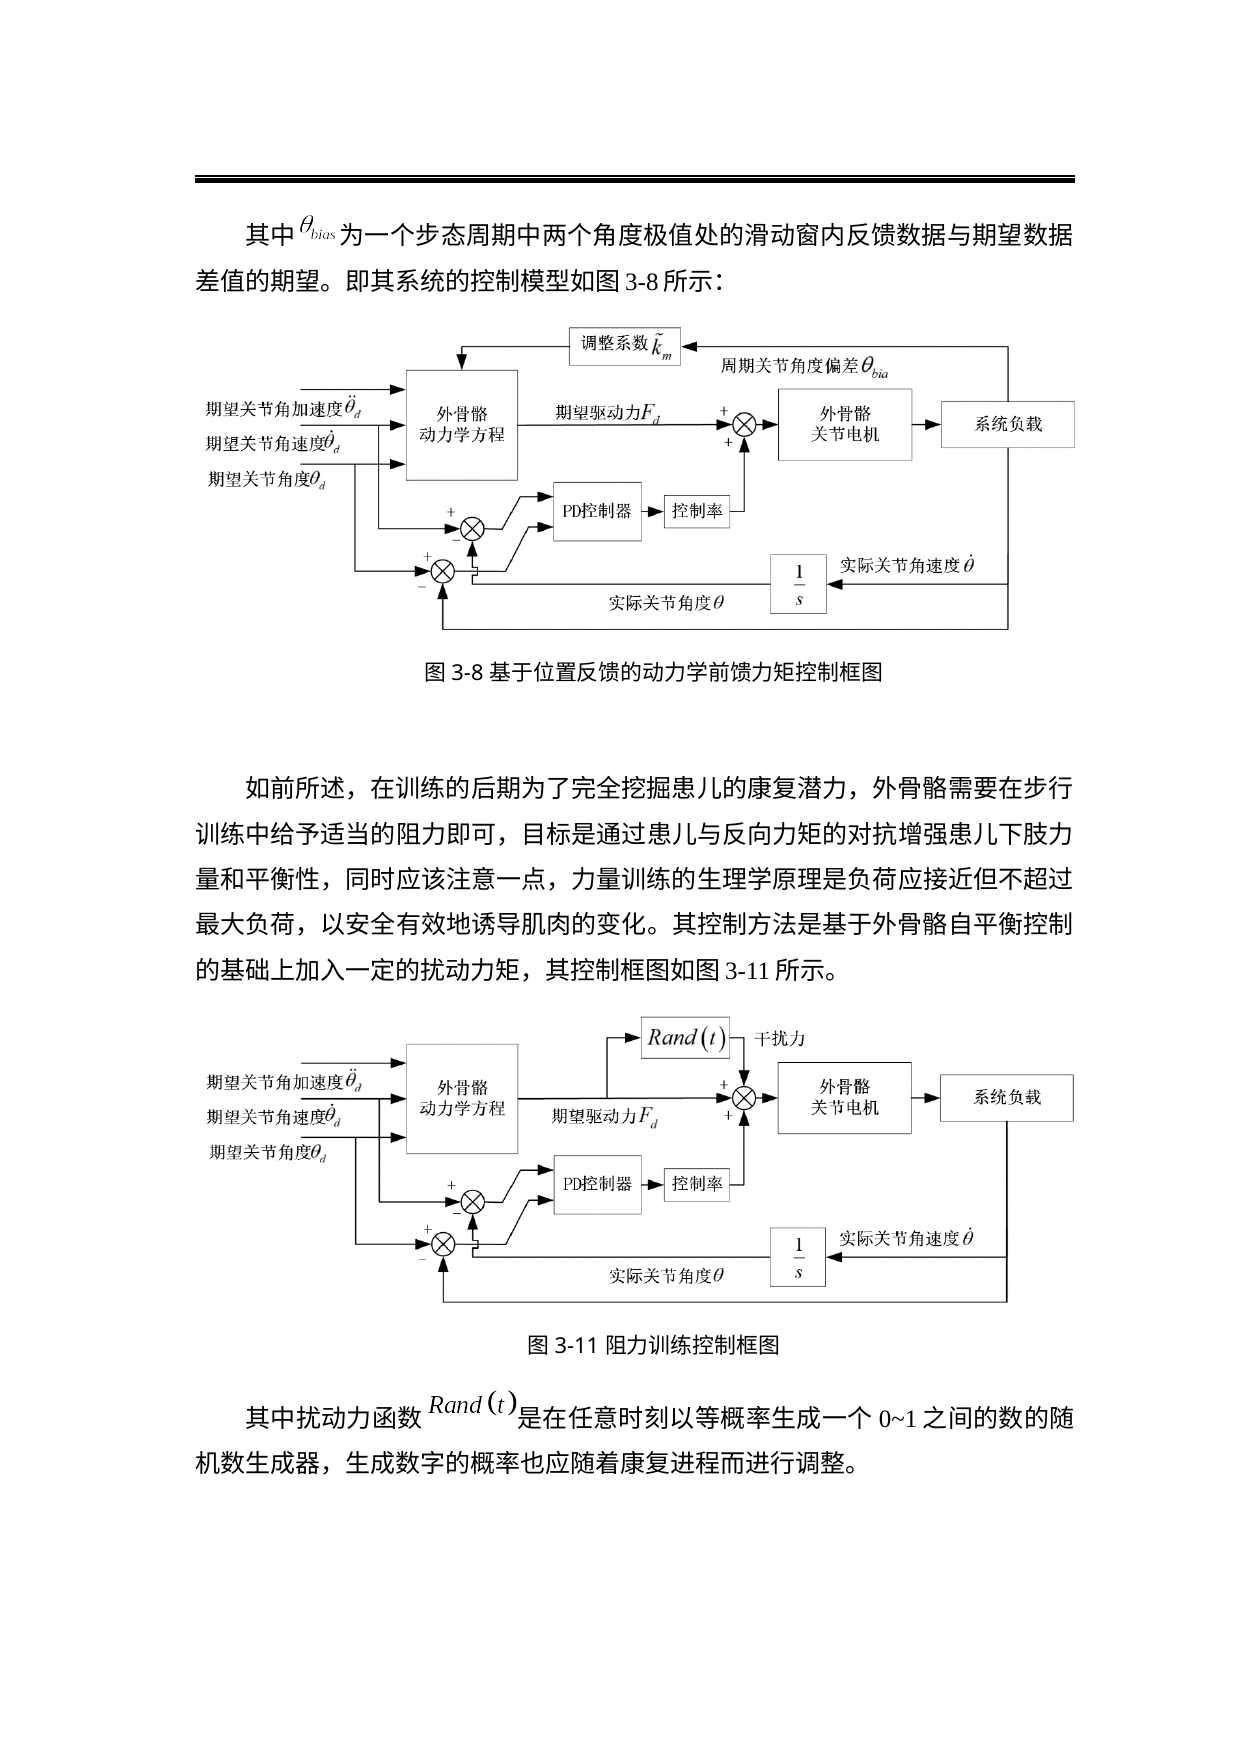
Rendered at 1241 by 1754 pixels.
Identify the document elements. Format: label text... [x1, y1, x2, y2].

text 其中扰动力函数是在任意时刻以等概率生成一个0~1之间的数的随机数生成器，生成数字的概率也应随着康复进程而进行调整。 [195, 1386, 1075, 1479]
text 图 3-11 阻力训练控制框图 [232, 1328, 1075, 1360]
picture [195, 327, 1075, 630]
text 其中为一个步态周期中两个角度极值处的滑动窗内反馈数据与期望数据差值的期望。即其系统的控制模型如图3-8所示： [195, 207, 1075, 297]
text 如前所述，在训练的后期为了完全挖掘患儿的康复潜力，外骨骼需要在步行训练中给予适当的阻力即可，目标是通过患儿与反向力矩的对抗增强患儿下肢力量和平衡性，同时应该注意一点，力量训练的生理学原理是负荷应接近但不超过最大负荷，以安全有效地诱导肌肉的变化。其控制方法是基于外骨骼自平衡控制的基础上加入一定的扰动力矩，其控制框图如图3-11所示。 [195, 769, 1075, 986]
text 图 3-8 基于位置反馈的动力学前馈力矩控制框图 [232, 655, 1075, 687]
picture [195, 1016, 1075, 1303]
